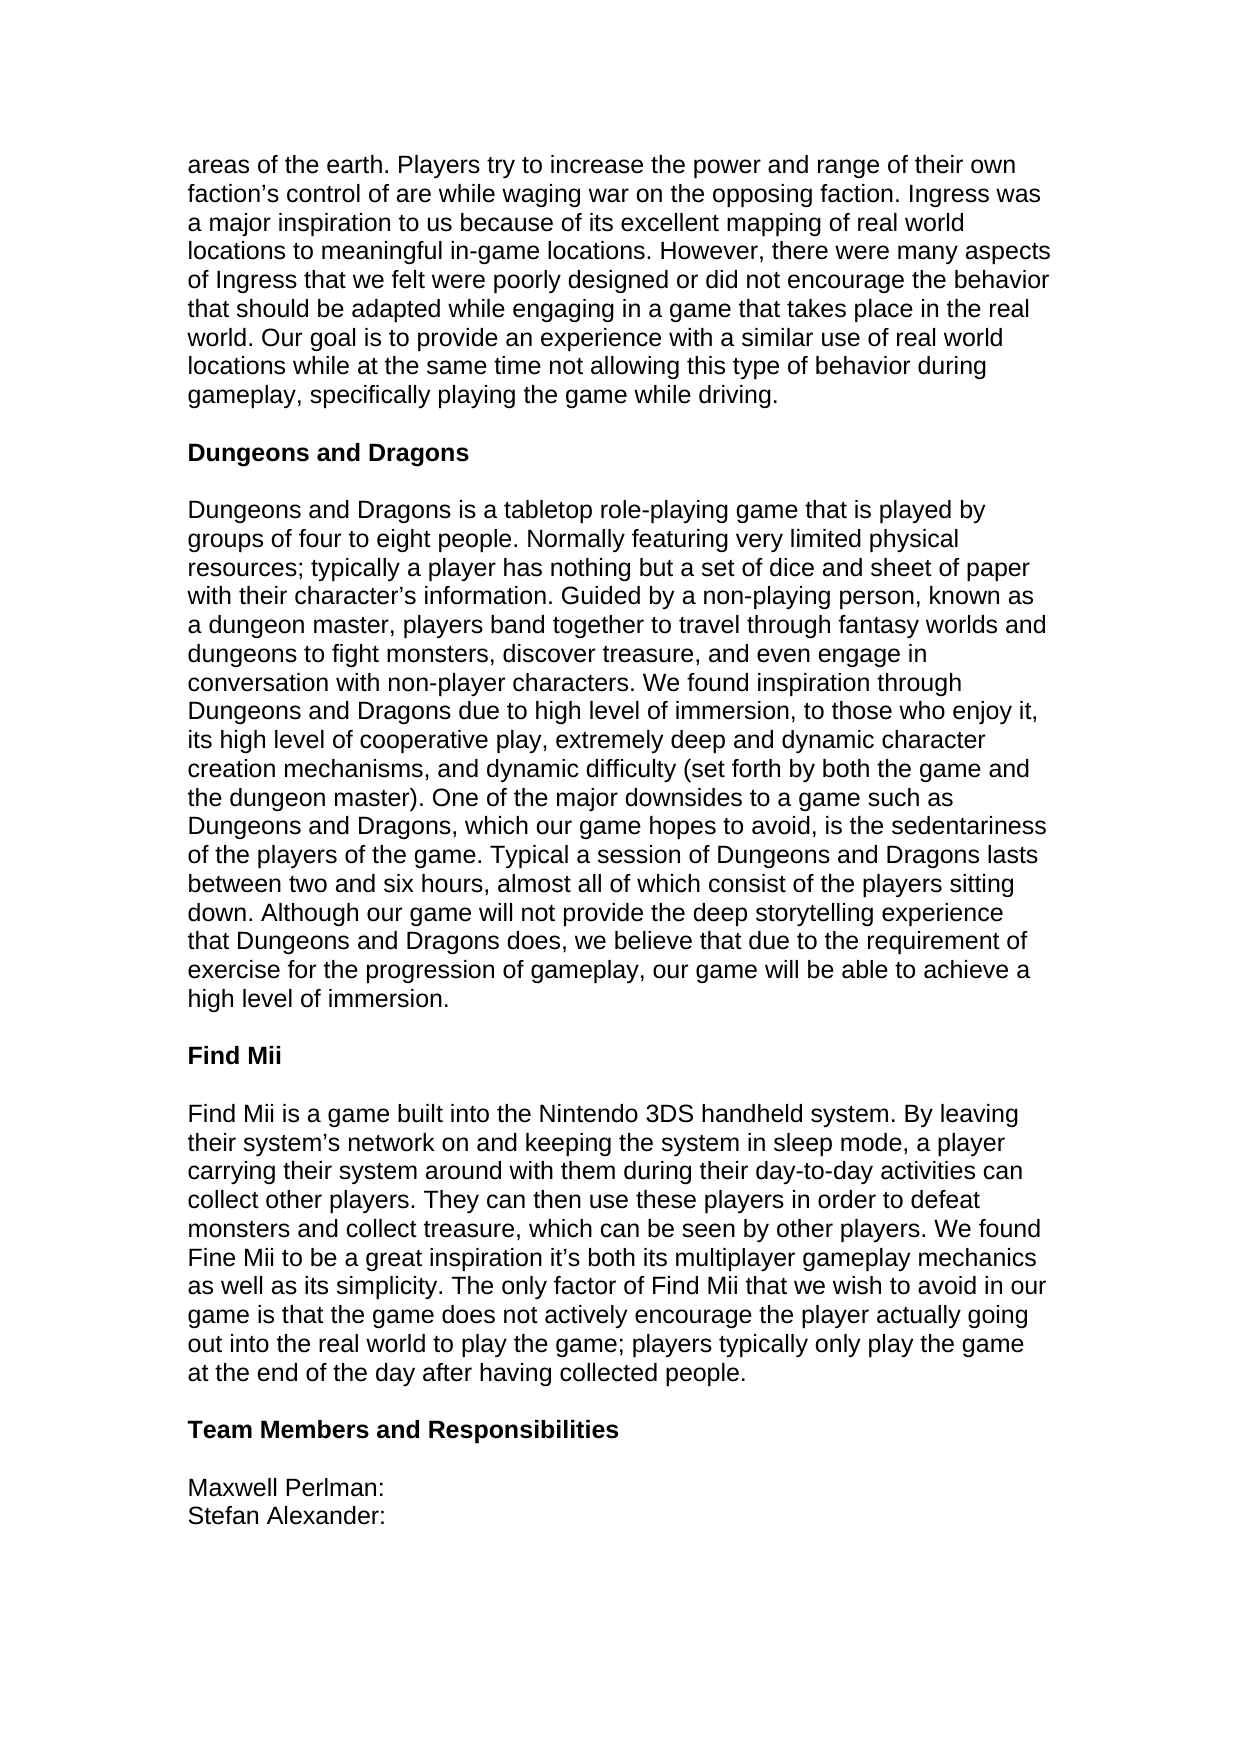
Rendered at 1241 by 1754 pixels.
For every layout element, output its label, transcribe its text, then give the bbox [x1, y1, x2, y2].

text Team Members and Responsibilities [187, 1415, 1053, 1444]
text Dungeons and Dragons [187, 437, 1053, 466]
text Dungeons and Dragons is a tabletop role-playing game that is played by groups of four to eight people. Normally featuring very limited physical resources; typically a player has nothing but a set of dice and sheet of paper with their character’s information. Guided by a non-playing person, known as a dungeon master, players band together to travel through fantasy worlds and dungeons to fight monsters, discover treasure, and even engage in conversation with non-player characters. We found inspiration through Dungeons and Dragons due to high level of immersion, to those who enjoy it, its high level of cooperative play, extremely deep and dynamic character creation mechanisms, and dynamic difficulty (set forth by both the game and the dungeon master). One of the major downsides to a game such as Dungeons and Dragons, which our game hopes to avoid, is the sedentariness of the players of the game. Typical a session of Dungeons and Dragons lasts between two and six hours, almost all of which consist of the players sitting down. Although our game will not provide the deep storytelling experience that Dungeons and Dragons does, we believe that due to the requirement of exercise for the progression of gameplay, our game will be able to achieve a high level of immersion. [187, 495, 1053, 1012]
text Stefan Alexander: [187, 1501, 1053, 1530]
text Maxwell Perlman: [187, 1472, 1053, 1501]
text Find Mii is a game built into the Nintendo 3DS handheld system. By leaving their system’s network on and keeping the system in sleep mode, a player carrying their system around with them during their day-to-day activities can collect other players. They can then use these players in order to defeat monsters and collect treasure, which can be seen by other players. We found Fine Mii to be a great inspiration it’s both its multiplayer gameplay mechanics as well as its simplicity. The only factor of Find Mii that we wish to avoid in our game is that the game does not actively encourage the player actually going out into the real world to play the game; players typically only play the game at the end of the day after having collected people. [187, 1099, 1053, 1386]
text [187, 150, 1053, 409]
text Find Mii [187, 1041, 1053, 1070]
